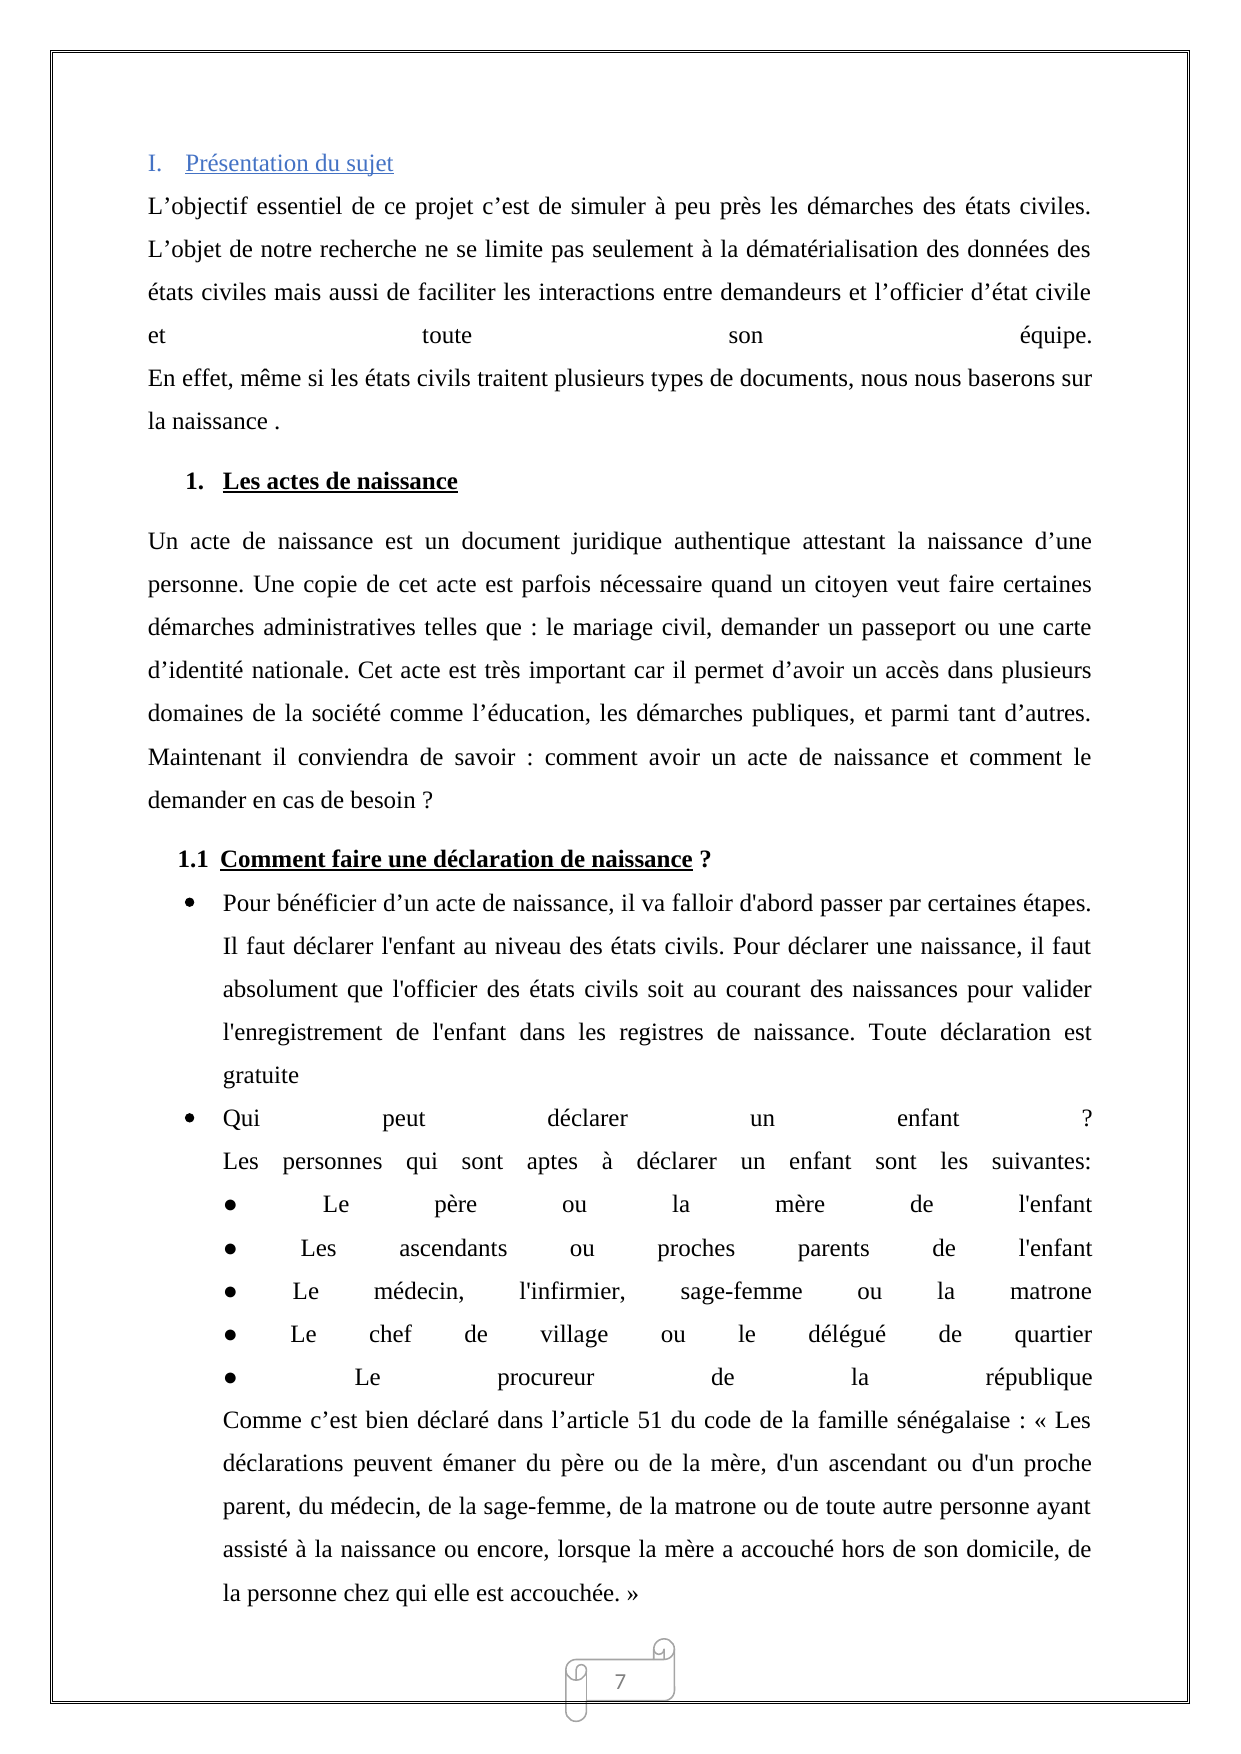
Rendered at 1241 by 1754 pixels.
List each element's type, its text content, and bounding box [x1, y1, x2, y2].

list Les actes de naissance [185, 466, 1093, 495]
list Pour bénéficier d’un acte de naissance, il va falloir d'abord passer par certaines étapes. Il faut déclarer l'enfant au niveau des états civils. Pour déclarer une naissance, il faut absolument que l'officier des états civils soit au courant des naissances pour valider l'enregistrement de l'enfant dans les registres de naissance. Toute déclaration est gratuite [185, 888, 1093, 1089]
list Comment faire une déclaration de naissance ? [177, 844, 1093, 873]
subtitle Présentation du sujet [148, 148, 1093, 176]
text Un acte de naissance est un document juridique authentique attestant la naissance d’une personne. Une copie de cet acte est parfois nécessaire quand un citoyen veut faire certaines démarches administratives telles que : le mariage civil, demander un passeport ou une carte d’identité nationale. Cet acte est très important car il permet d’avoir un accès dans plusieurs domaines de la société comme l’éducation, les démarches publiques, et parmi tant d’autres. Maintenant il conviendra de savoir : comment avoir un acte de naissance et comment le demander en cas de besoin ? [148, 526, 1093, 813]
list Qui peut déclarer un enfant ? Les personnes qui sont aptes à déclarer un enfant sont les suivantes: ● Le père ou la mère de l'enfant ● Les ascendants ou proches parents de l'enfant ● Le médecin, l'infirmier, sage-femme ou la matrone ● Le chef de village ou le délégué de quartier ● Le procureur de la république Comme c’est bien déclaré dans l’article 51 du code de la famille sénégalaise : « Les déclarations peuvent émaner du père ou de la mère, d'un ascendant ou d'un proche parent, du médecin, de la sage-femme, de la matrone ou de toute autre personne ayant assisté à la naissance ou encore, lorsque la mère a accouché hors de son domicile, de la personne chez qui elle est accouchée. » [185, 1103, 1093, 1606]
text L’objectif essentiel de ce projet c’est de simuler à peu près les démarches des états civiles. L’objet de notre recherche ne se limite pas seulement à la dématérialisation des données des états civiles mais aussi de faciliter les interactions entre demandeurs et l’officier d’état civile et toute son équipe. En effet, même si les états civils traitent plusieurs types de documents, nous nous baserons sur la naissance . [148, 191, 1093, 435]
